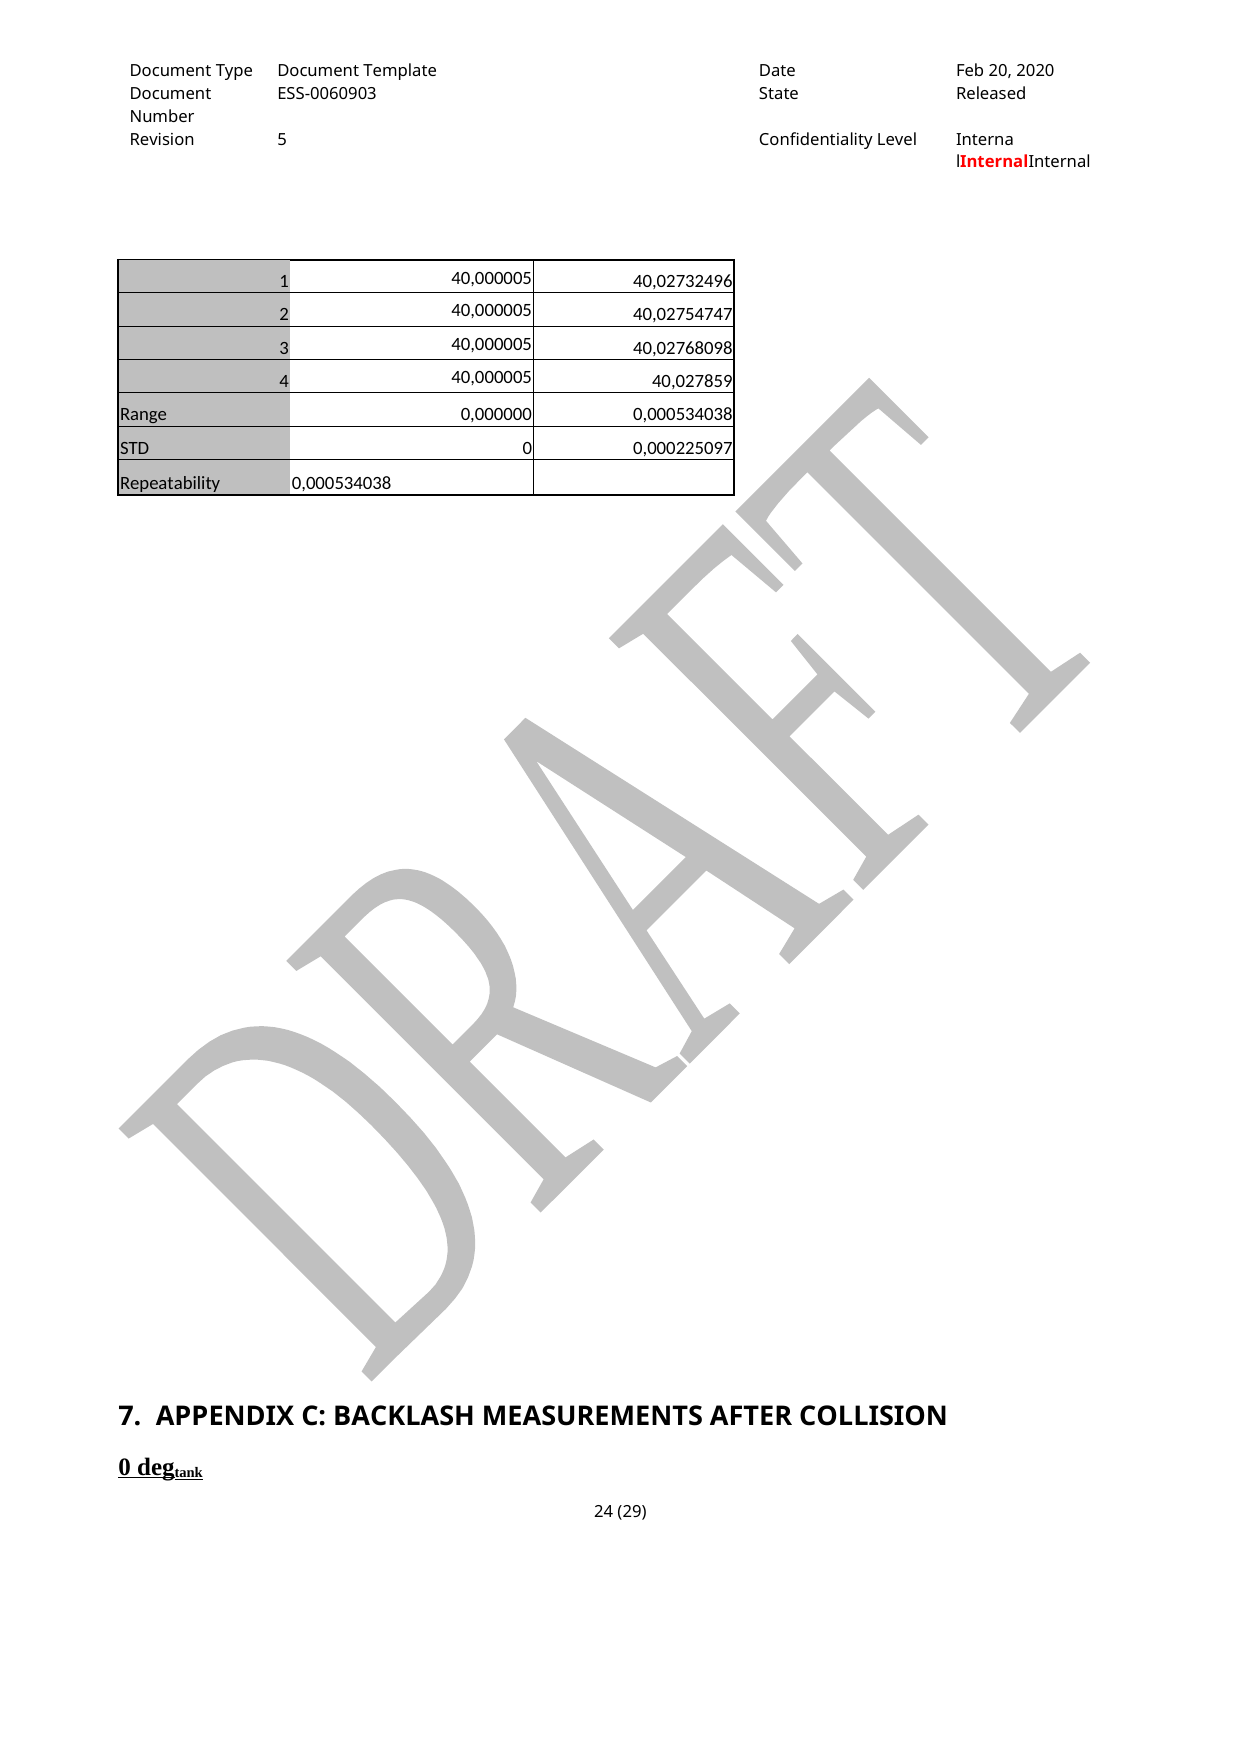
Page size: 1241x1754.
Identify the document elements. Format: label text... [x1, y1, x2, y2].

table_cell 0,000534038 [290, 460, 533, 494]
table_cell 4 [119, 360, 290, 392]
table_cell [534, 460, 733, 494]
table_cell 3 [119, 327, 290, 359]
table_cell 40,000005 [290, 360, 533, 392]
table_cell 40,000005 [290, 261, 533, 292]
table_cell 40,02732496 [534, 261, 733, 292]
table_cell 40,000005 [290, 293, 533, 326]
table_cell Range [119, 393, 290, 426]
table_cell 40,000005 [290, 327, 533, 359]
table_cell 0 [290, 427, 533, 459]
table_cell 0,000225097 [534, 427, 733, 459]
table_cell Repeatability [119, 460, 290, 494]
table_cell 40,02768098 [534, 327, 733, 359]
table_cell 0,000534038 [534, 393, 733, 426]
table_cell STD [119, 427, 290, 459]
text 0 degtank [118, 1452, 1122, 1481]
table_cell 40,027859 [534, 360, 733, 392]
table_cell 2 [119, 293, 290, 326]
table_cell 0,000000 [290, 393, 533, 426]
table_cell 1 [119, 260, 290, 292]
table_cell 40,02754747 [534, 293, 733, 326]
subtitle Appendix C: Backlash measurements after collision [118, 1396, 1122, 1433]
